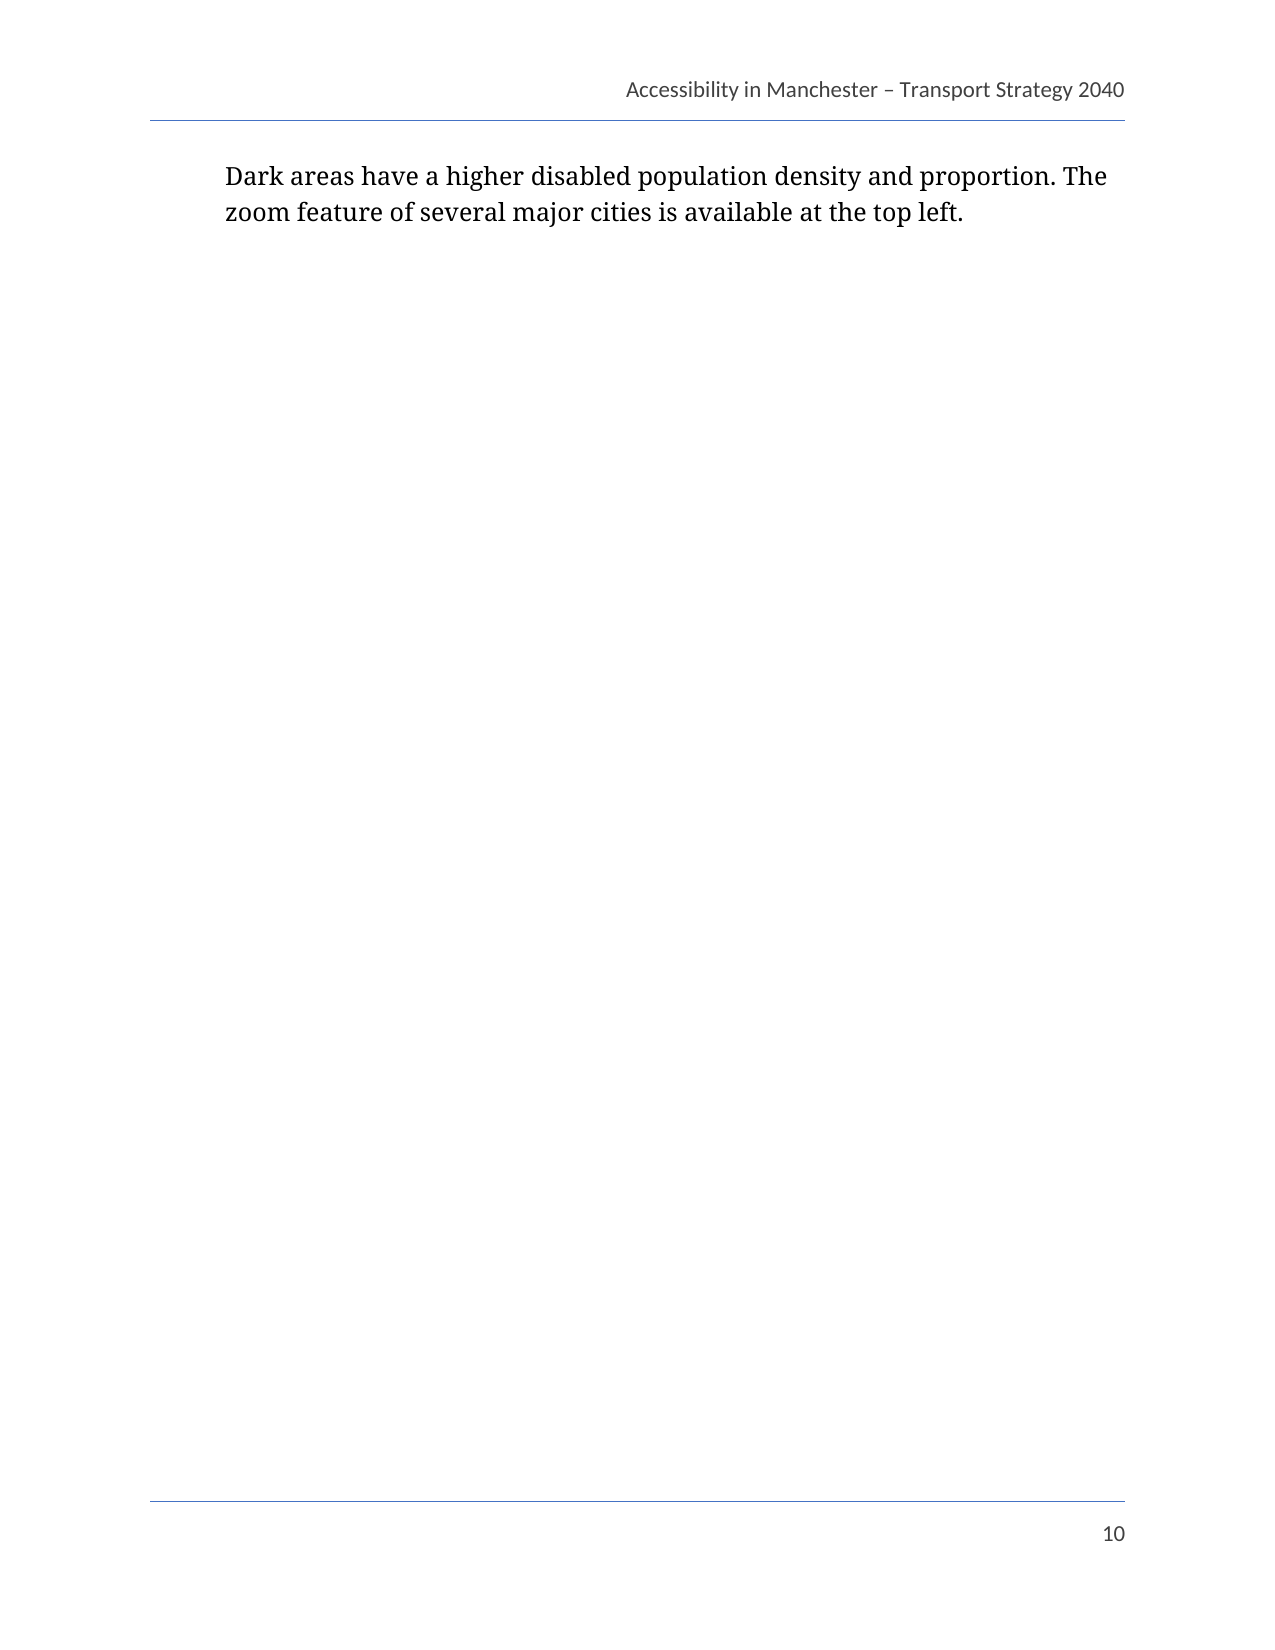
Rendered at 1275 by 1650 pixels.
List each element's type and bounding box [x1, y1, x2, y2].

text [225, 158, 1125, 229]
